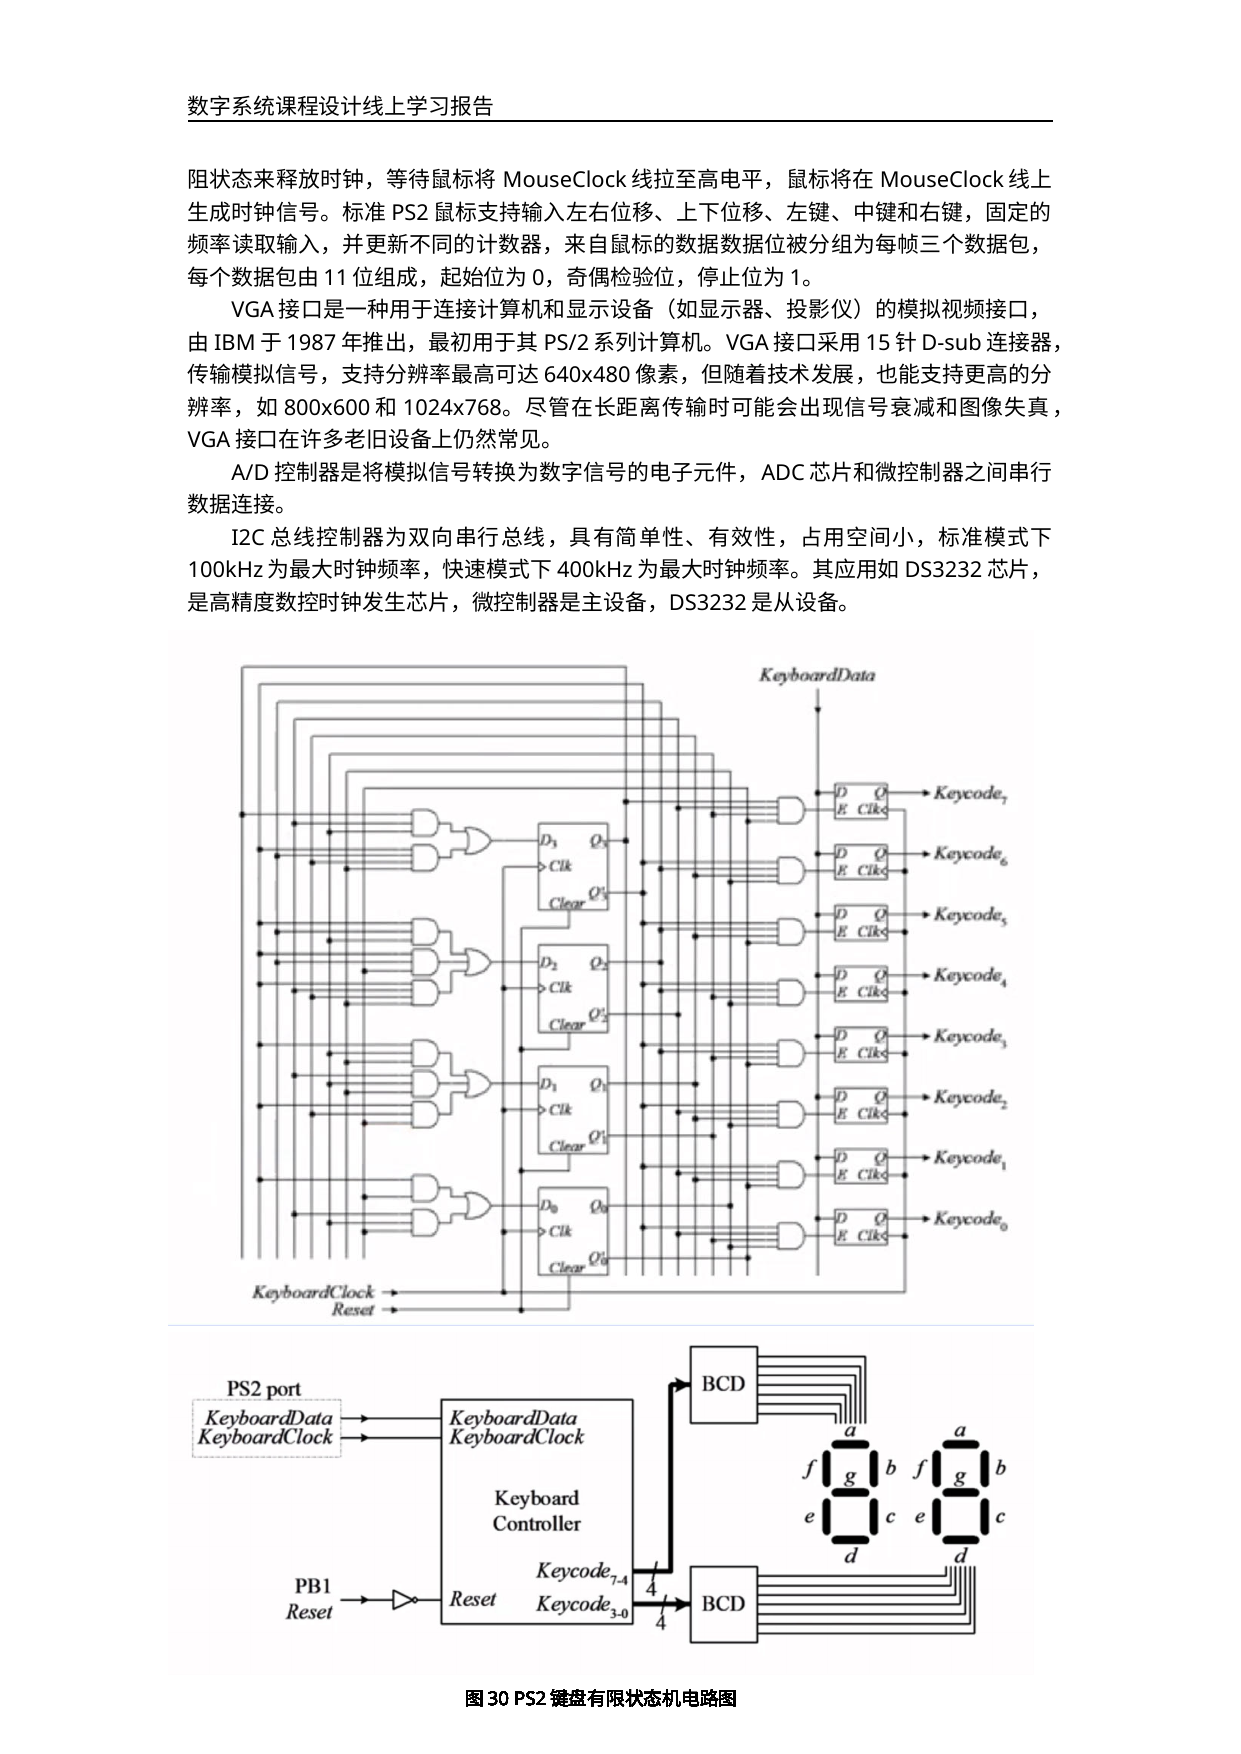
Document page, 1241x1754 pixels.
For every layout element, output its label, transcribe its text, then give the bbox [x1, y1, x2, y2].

text I2C总线控制器为双向串行总线，具有简单性、有效性，占用空间小，标准模式下100kHz为最大时钟频率，快速模式下400kHz为最大时钟频率。其应用如DS3232芯片，是高精度数控时钟发生芯片，微控制器是主设备，DS3232是从设备。 [187, 519, 1053, 617]
picture [168, 630, 1034, 1326]
text VGA接口是一种用于连接计算机和显示设备（如显示器、投影仪）的模拟视频接口，由IBM于1987年推出，最初用于其PS/2系列计算机。VGA接口采用15针D-sub连接器，传输模拟信号，支持分辨率最高可达640x480像素，但随着技术发展，也能支持更高的分辨率，如800x600和1024x768。尽管在长距离传输时可能会出现信号衰减和图像失真，VGA接口在许多老旧设备上仍然常见。 [187, 292, 1053, 454]
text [187, 162, 1053, 292]
text A/D控制器是将模拟信号转换为数字信号的电子元件，ADC芯片和微控制器之间串行数据连接。 [187, 454, 1053, 519]
picture [168, 1332, 1034, 1675]
